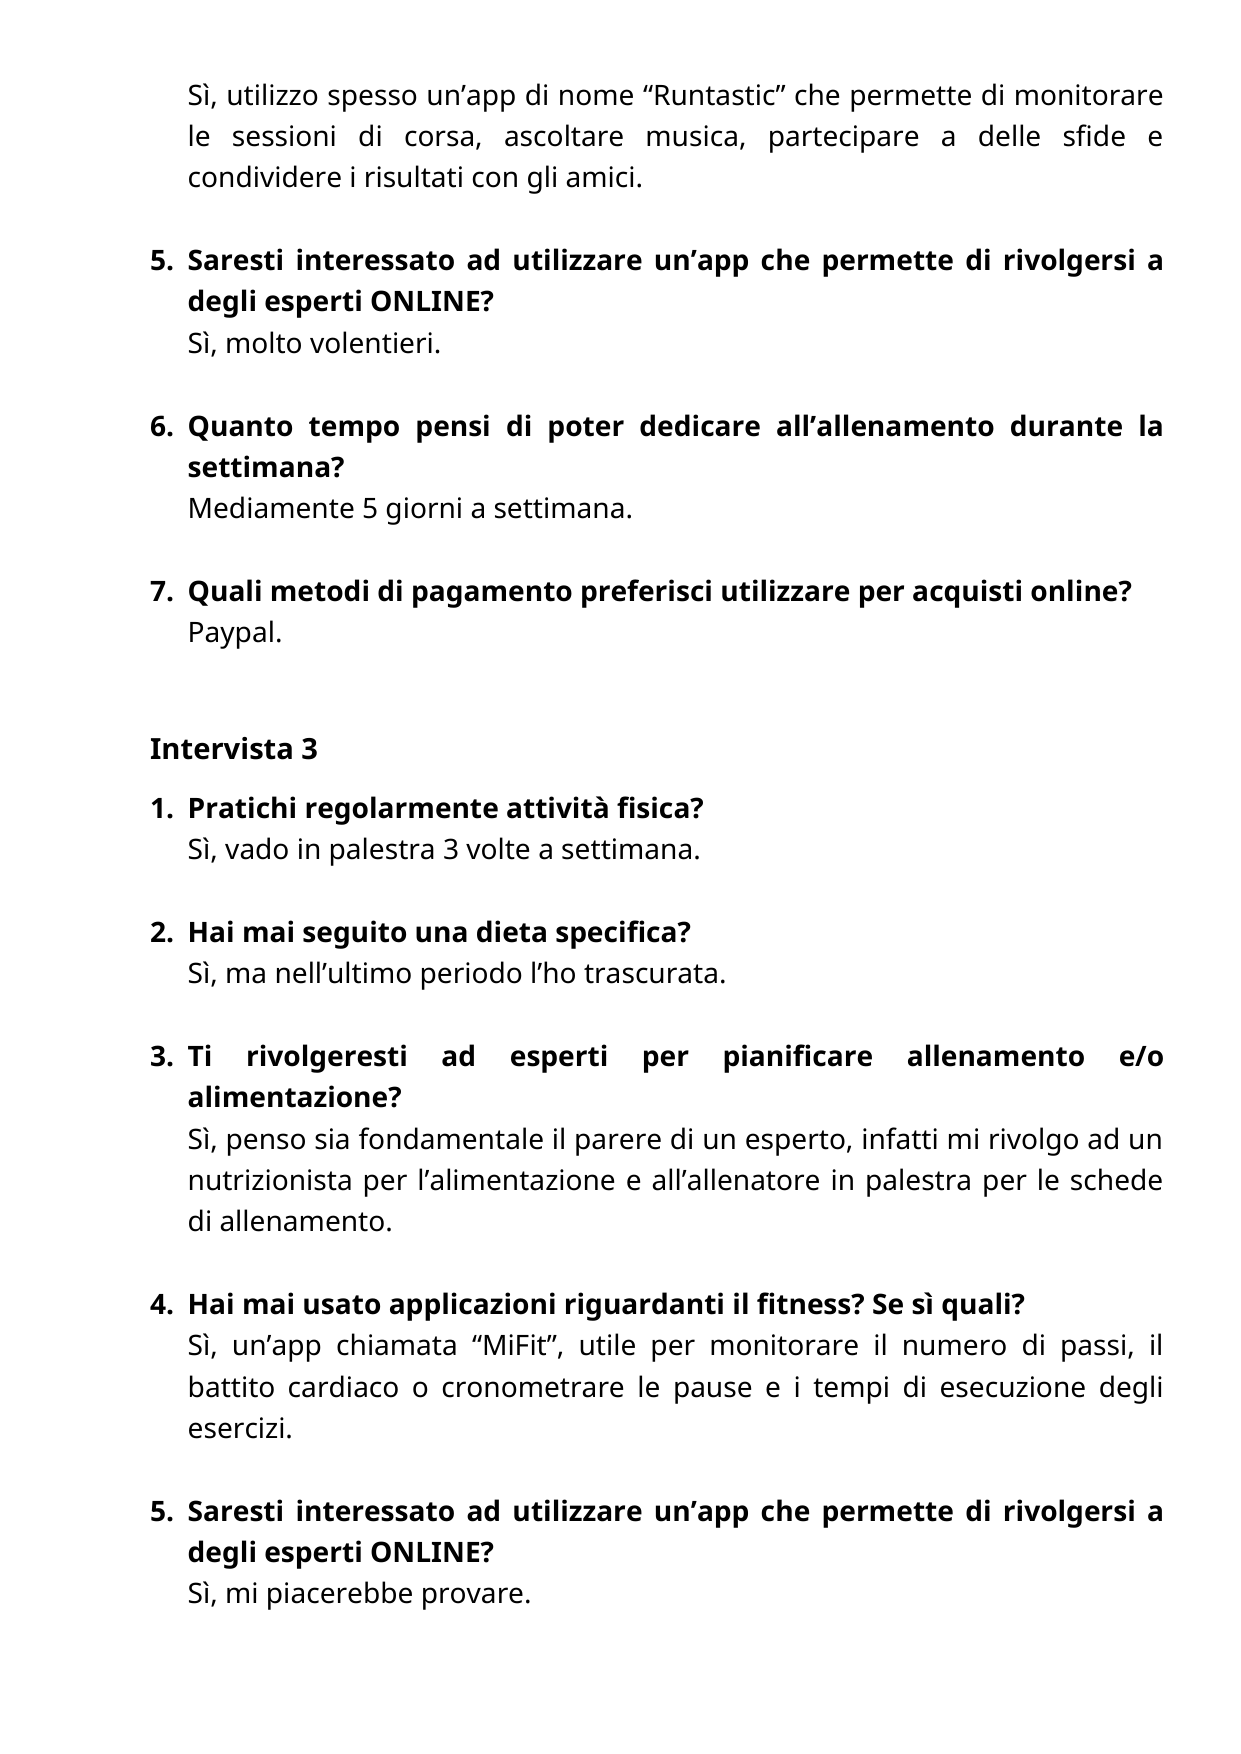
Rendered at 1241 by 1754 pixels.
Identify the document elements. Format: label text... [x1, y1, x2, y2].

list Sì, utilizzo spesso un’app di nome “Runtastic” che permette di monitorare le sessioni di corsa, ascoltare musica, partecipare a delle sfide e condividere i risultati con gli amici. [187, 75, 1165, 196]
list Paypal. [187, 613, 1165, 651]
list Sì, molto volentieri. [187, 323, 1165, 361]
list Mediamente 5 giorni a settimana. [187, 488, 1165, 527]
list Hai mai usato applicazioni riguardanti il fitness? Se sì quali? [150, 1284, 1165, 1323]
text Intervista 3 [150, 729, 1165, 768]
list Pratichi regolarmente attività fisica? [150, 788, 1165, 826]
list Hai mai seguito una dieta specifica? [150, 912, 1165, 951]
list Sì, mi piacerebbe provare. [187, 1574, 1165, 1612]
list Quanto tempo pensi di poter dedicare all’allenamento durante la settimana? [150, 406, 1165, 486]
list Sì, vado in palestra 3 volte a settimana. [187, 829, 1165, 868]
list Ti rivolgeresti ad esperti per pianificare allenamento e/o alimentazione? [150, 1036, 1165, 1116]
list Quali metodi di pagamento preferisci utilizzare per acquisti online? [150, 571, 1165, 609]
list Sì, un’app chiamata “MiFit”, utile per monitorare il numero di passi, il battito cardiaco o cronometrare le pause e i tempi di esecuzione degli esercizi. [187, 1326, 1165, 1447]
list Saresti interessato ad utilizzare un’app che permette di rivolgersi a degli esperti ONLINE? [150, 1491, 1165, 1571]
list Saresti interessato ad utilizzare un’app che permette di rivolgersi a degli esperti ONLINE? [150, 240, 1165, 320]
list Sì, penso sia fondamentale il parere di un esperto, infatti mi rivolgo ad un nutrizionista per l’alimentazione e all’allenatore in palestra per le schede di allenamento. [187, 1119, 1165, 1240]
list Sì, ma nell’ultimo periodo l’ho trascurata. [187, 953, 1165, 992]
